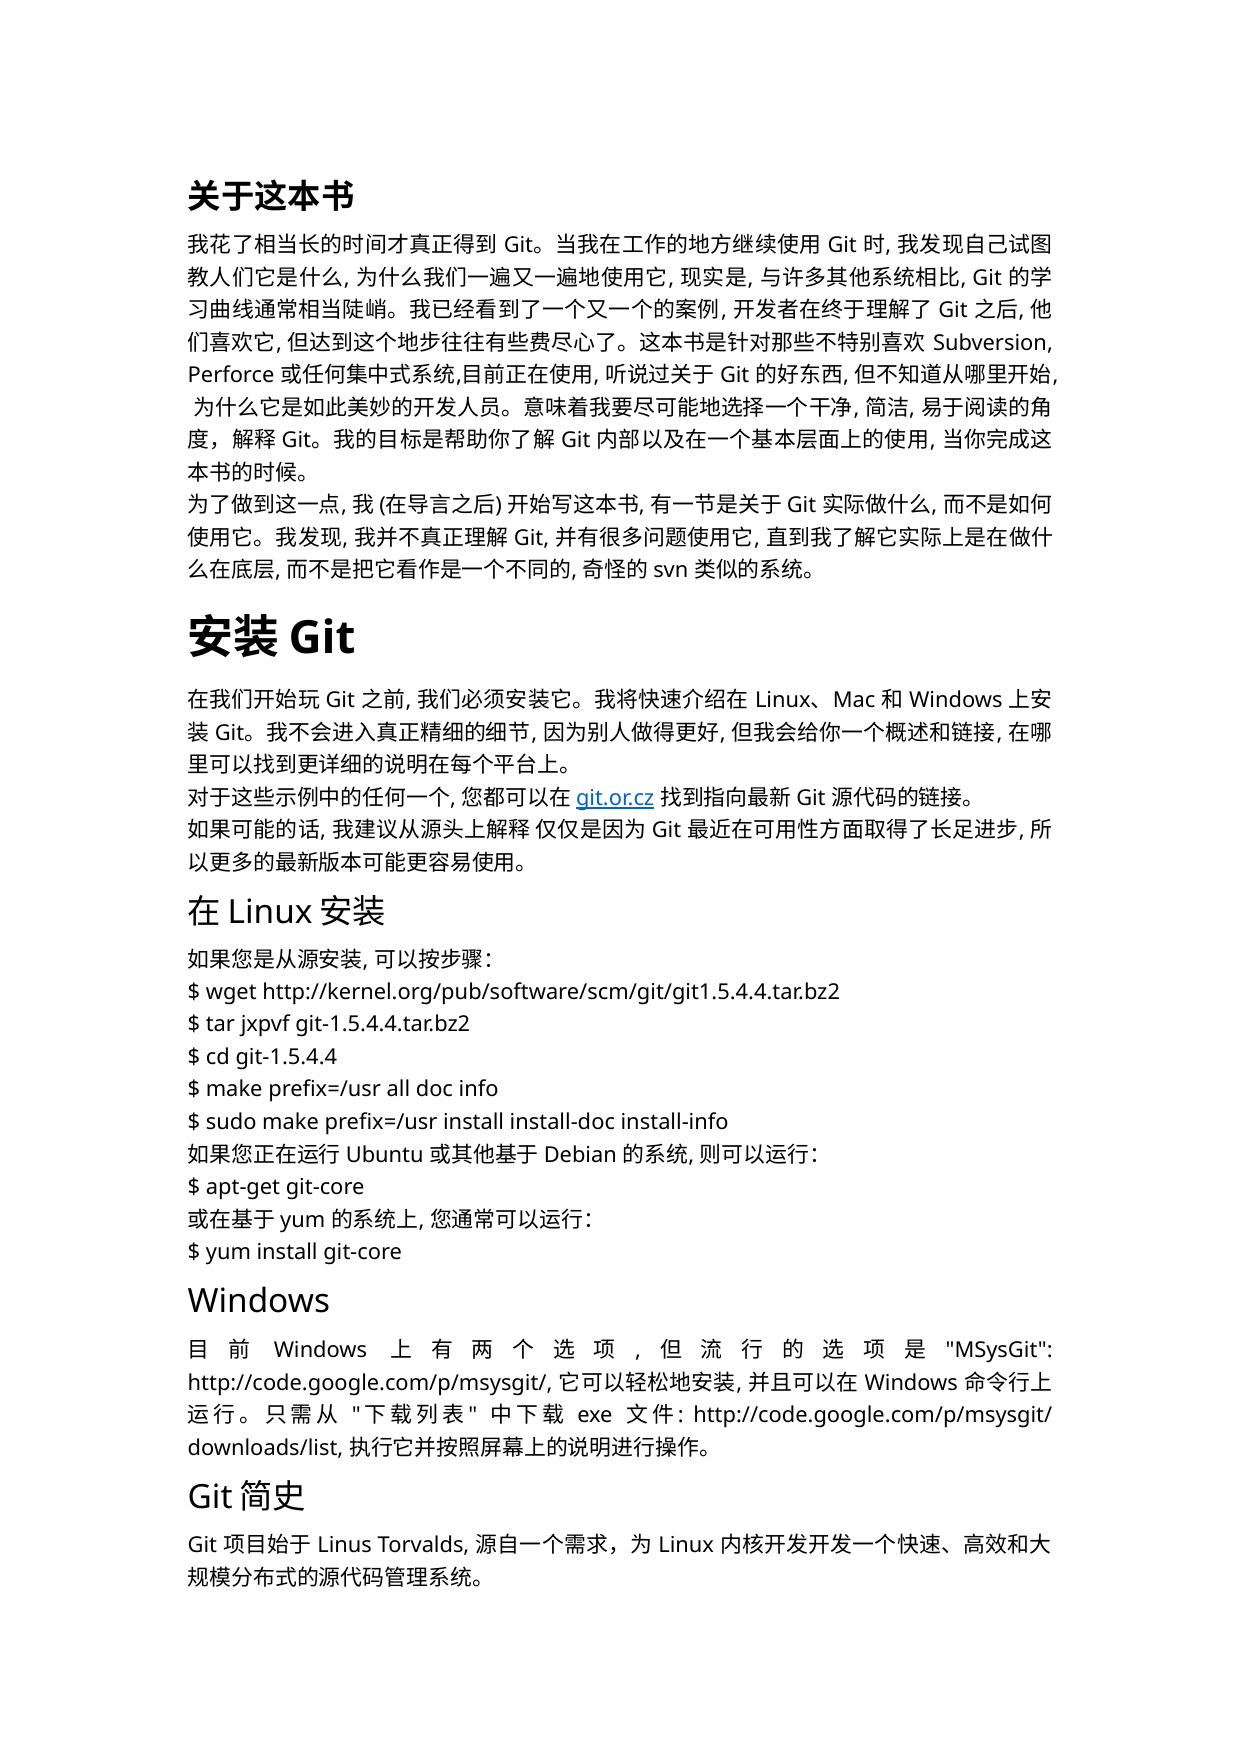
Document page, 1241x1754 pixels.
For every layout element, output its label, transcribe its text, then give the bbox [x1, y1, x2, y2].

text 目前Windows上有两个选项,但流行的选项是"MSysGit": http://code.google.com/p/msysgit/, 它可以轻松地安装, 并且可以在 Windows 命令行上运行。只需从 "下载列表" 中下载 exe 文件: http://code.google.com/p/msysgit/ downloads/list, 执行它并按照屏幕上的说明进行操作。 [187, 1332, 1053, 1462]
text Git 项目始于 Linus Torvalds, 源自一个需求，为 Linux 内核开发开发一个快速、高效和大规模分布式的源代码管理系统。 [187, 1527, 1053, 1592]
text 或在基于 yum 的系统上, 您通常可以运行： [187, 1202, 1053, 1234]
text 如果您正在运行 Ubuntu 或其他基于 Debian 的系统, 则可以运行： [187, 1137, 1053, 1169]
text $ cd git-1.5.4.4 [187, 1039, 1053, 1072]
text $ sudo make prefix=/usr install install-doc install-info [187, 1104, 1053, 1137]
text $ make prefix=/usr all doc info [187, 1072, 1053, 1104]
text $ yum install git-core [187, 1234, 1053, 1267]
text Windows [187, 1267, 1053, 1332]
text $ wget http://kernel.org/pub/software/scm/git/git1.5.4.4.tar.bz2 [187, 974, 1053, 1007]
text 安装Git [187, 584, 1053, 682]
text Git简史 [187, 1462, 1053, 1527]
text 我花了相当长的时间才真正得到 Git。当我在工作的地方继续使用 Git 时, 我发现自己试图教人们它是什么, 为什么我们一遍又一遍地使用它, 现实是, 与许多其他系统相比, Git 的学习曲线通常相当陡峭。我已经看到了一个又一个的案例, 开发者在终于理解了 Git 之后, 他们喜欢它, 但达到这个地步往往有些费尽心了。这本书是针对那些不特别喜欢 Subversion, Perforce 或任何集中式系统,目前正在使用, 听说过关于 Git 的好东西, 但不知道从哪里开始, 为什么它是如此美妙的开发人员。意味着我要尽可能地选择一个干净, 简洁, 易于阅读的角度，解释 Git。我的目标是帮助你了解 Git 内部以及在一个基本层面上的使用, 当你完成这本书的时候。 [187, 227, 1053, 487]
text 为了做到这一点, 我 (在导言之后) 开始写这本书, 有一节是关于 Git 实际做什么, 而不是如何使用它。我发现, 我并不真正理解 Git, 并有很多问题使用它, 直到我了解它实际上是在做什么在底层, 而不是把它看作是一个不同的, 奇怪的 svn 类似的系统。 [187, 487, 1053, 584]
text 关于这本书 [187, 162, 1053, 227]
text 如果您是从源安装, 可以按步骤： [187, 942, 1053, 974]
text 在我们开始玩 Git 之前, 我们必须安装它。我将快速介绍在 Linux、Mac 和 Windows 上安装 Git。我不会进入真正精细的细节, 因为别人做得更好, 但我会给你一个概述和链接, 在哪里可以找到更详细的说明在每个平台上。 [187, 682, 1053, 779]
text $ apt-get git-core [187, 1169, 1053, 1202]
text 在Linux安装 [187, 877, 1053, 942]
text 如果可能的话, 我建议从源头上解释 仅仅是因为 Git 最近在可用性方面取得了长足进步, 所以更多的最新版本可能更容易使用。 [187, 812, 1053, 877]
text $ tar jxpvf git-1.5.4.4.tar.bz2 [187, 1007, 1053, 1039]
text 对于这些示例中的任何一个, 您都可以在 git.or.cz 找到指向最新 Git 源代码的链接。 [187, 779, 1053, 812]
